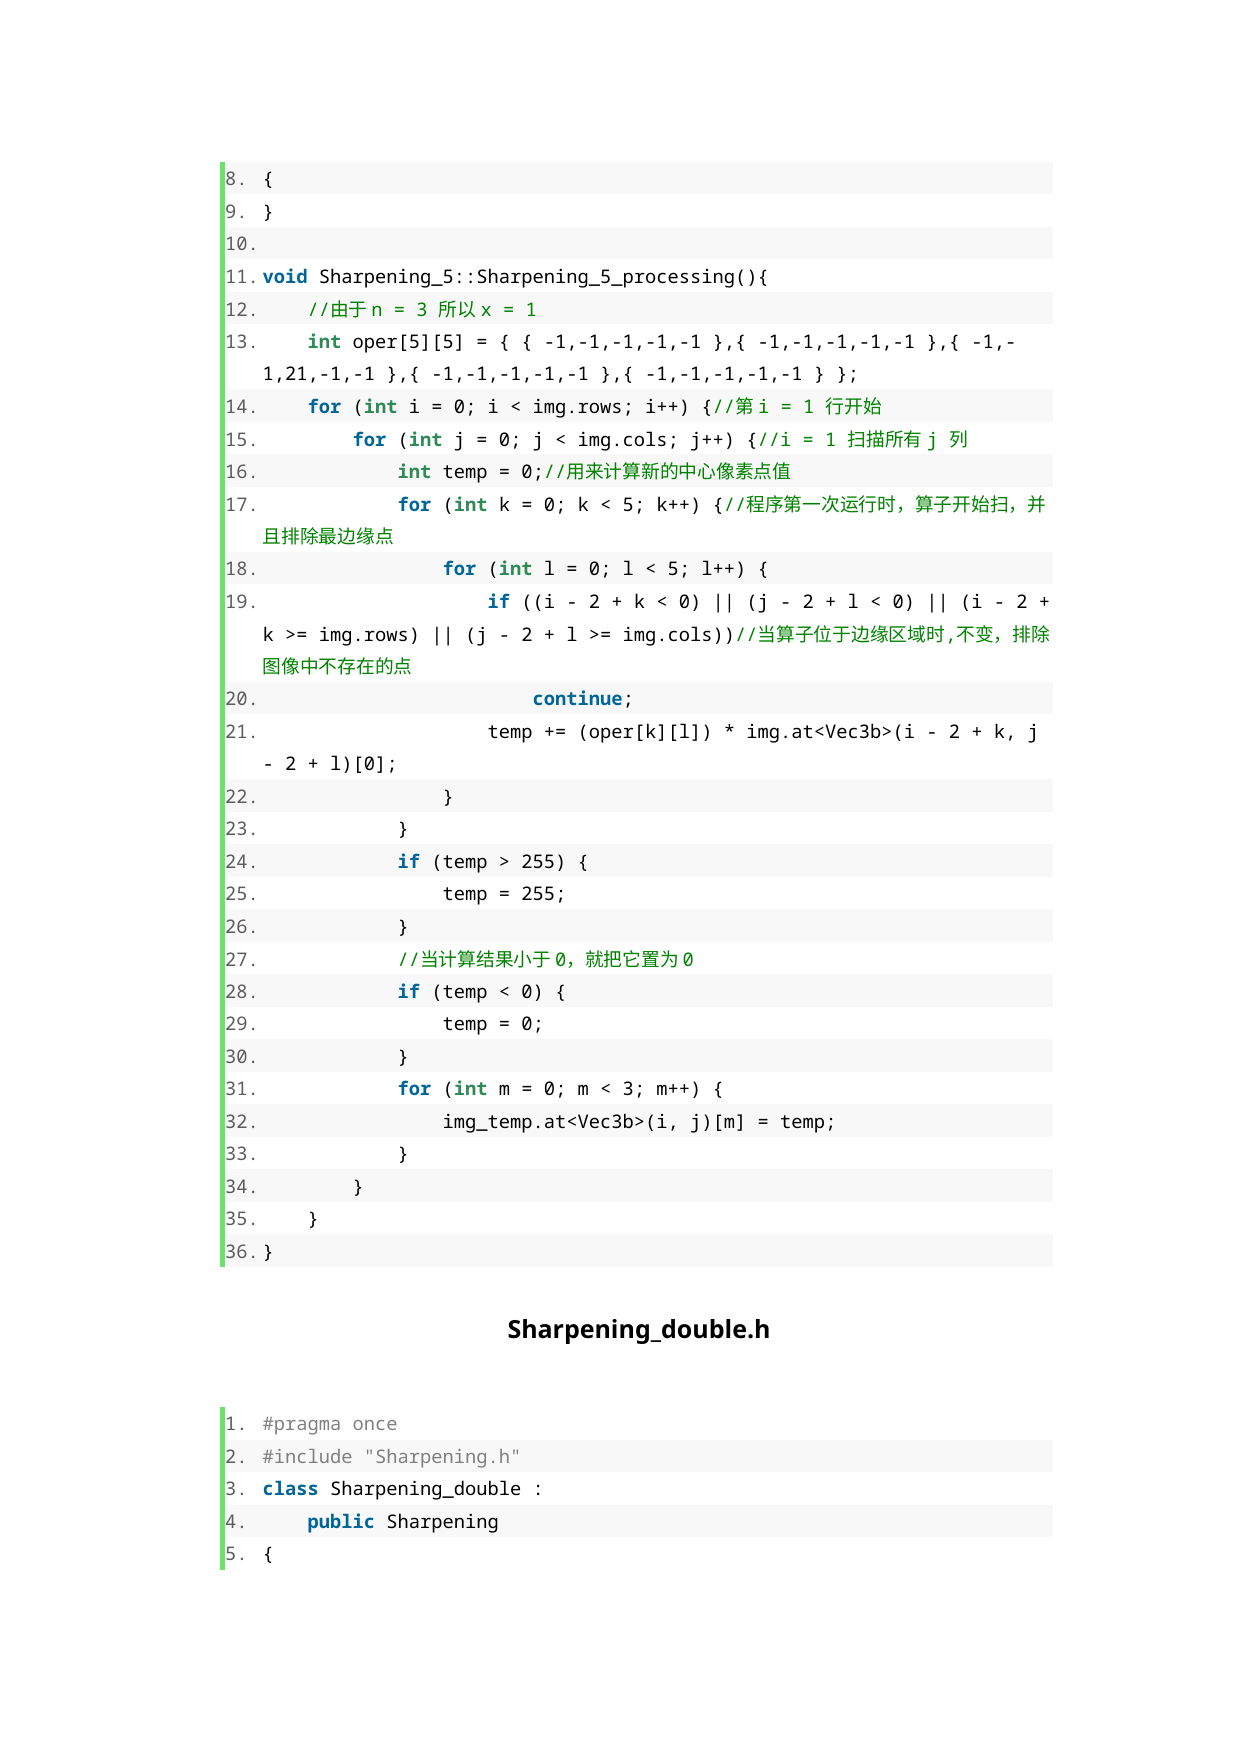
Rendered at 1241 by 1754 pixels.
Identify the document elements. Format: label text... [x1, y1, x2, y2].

list if ((i - 2 + k < 0) || (j - 2 + l < 0) || (i - 2 + k >= img.rows) || (j - 2 + l >= img.cols))//当算子位于边缘区域时,不变，排除图像中不存在的点 [225, 584, 1053, 682]
list //当计算结果小于0，就把它置为0 [225, 942, 1053, 974]
list } [225, 1234, 1053, 1267]
list void Sharpening_5::Sharpening_5_processing(){ [225, 259, 1053, 292]
list for (int l = 0; l < 5; l++) { [225, 552, 1053, 584]
list { [225, 1537, 1053, 1570]
list temp = 0; [225, 1007, 1053, 1039]
list { [225, 162, 1053, 194]
list } [225, 909, 1053, 942]
list int oper[5][5] = { { -1,-1,-1,-1,-1 },{ -1,-1,-1,-1,-1 },{ -1,-1,21,-1,-1 },{ -1,-1,-1,-1,-1 },{ -1,-1,-1,-1,-1 } }; [225, 324, 1053, 389]
list img_temp.at<Vec3b>(i, j)[m] = temp; [225, 1104, 1053, 1137]
list } [225, 1039, 1053, 1072]
list for (int i = 0; i < img.rows; i++) {//第 i = 1 行开始 [225, 389, 1053, 422]
list if (temp < 0) { [225, 974, 1053, 1007]
list temp = 255; [225, 877, 1053, 909]
list } [225, 812, 1053, 844]
list } [225, 1202, 1053, 1234]
list } [225, 779, 1053, 812]
list for (int k = 0; k < 5; k++) {//程序第一次运行时，算子开始扫，并且排除最边缘点 [225, 487, 1053, 552]
list public Sharpening [225, 1505, 1053, 1537]
list //由于n = 3 所以 x = 1 [225, 292, 1053, 324]
list #pragma once [225, 1407, 1053, 1440]
list temp += (oper[k][l]) * img.at<Vec3b>(i - 2 + k, j - 2 + l)[0]; [225, 714, 1053, 779]
list #include "Sharpening.h" [225, 1440, 1053, 1472]
list } [225, 194, 1053, 227]
list for (int m = 0; m < 3; m++) { [225, 1072, 1053, 1104]
list for (int j = 0; j < img.cols; j++) {//i = 1 扫描所有 j 列 [225, 422, 1053, 454]
list } [225, 1137, 1053, 1169]
list if (temp > 255) { [225, 844, 1053, 877]
list int temp = 0;//用来计算新的中心像素点值 [225, 454, 1053, 487]
list continue; [225, 682, 1053, 714]
text Sharpening_double.h [225, 1296, 1053, 1361]
list } [225, 1169, 1053, 1202]
list class Sharpening_double : [225, 1472, 1053, 1505]
